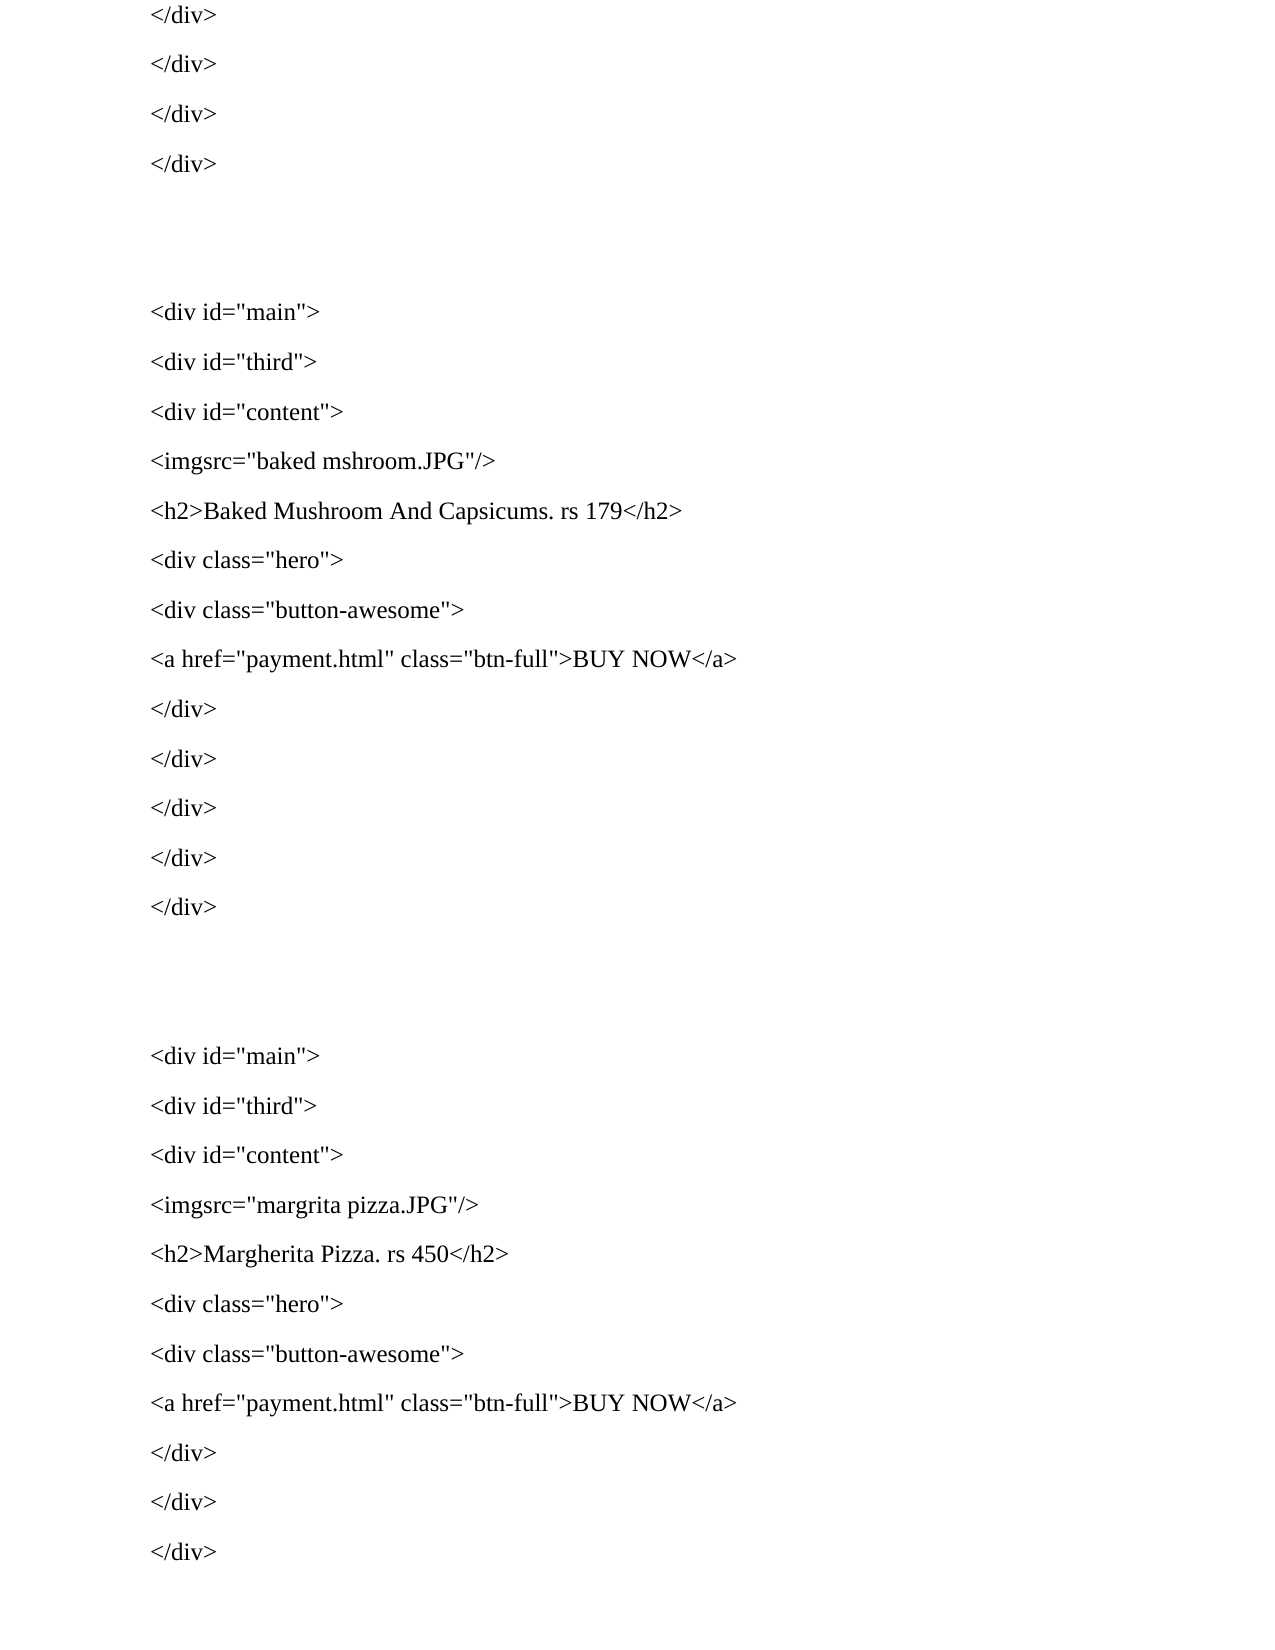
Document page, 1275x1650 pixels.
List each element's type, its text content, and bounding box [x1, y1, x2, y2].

text <a href="payment.html" class="btn-full">BUY NOW</a> [150, 1388, 1125, 1417]
text <div id="main"> [150, 1041, 1125, 1070]
text <div class="hero"> [150, 1289, 1125, 1318]
text </div> [150, 1487, 1125, 1516]
text </div> [150, 149, 1125, 177]
text </div> [150, 694, 1125, 723]
text </div> [150, 744, 1125, 772]
text <div class="button-awesome"> [150, 595, 1125, 624]
text </div> [150, 892, 1125, 921]
text <div id="main"> [150, 297, 1125, 326]
text </div> [150, 1537, 1125, 1566]
text <imgsrc="margrita pizza.JPG"/> [150, 1190, 1125, 1219]
text <h2>Margherita Pizza. rs 450</h2> [150, 1239, 1125, 1268]
text <div id="content"> [150, 397, 1125, 425]
text <div class="button-awesome"> [150, 1339, 1125, 1367]
text </div> [150, 99, 1125, 128]
text </div> [150, 1438, 1125, 1467]
text <imgsrc="baked mshroom.JPG"/> [150, 446, 1125, 475]
text <div id="content"> [150, 1140, 1125, 1169]
text <div id="third"> [150, 347, 1125, 376]
text <div class="hero"> [150, 545, 1125, 574]
text <a href="payment.html" class="btn-full">BUY NOW</a> [150, 644, 1125, 673]
text </div> [150, 0, 1125, 29]
text <div id="third"> [150, 1091, 1125, 1119]
text </div> [150, 793, 1125, 822]
text </div> [150, 49, 1125, 78]
text <h2>Baked Mushroom And Capsicums. rs 179</h2> [150, 496, 1125, 524]
text </div> [150, 843, 1125, 872]
